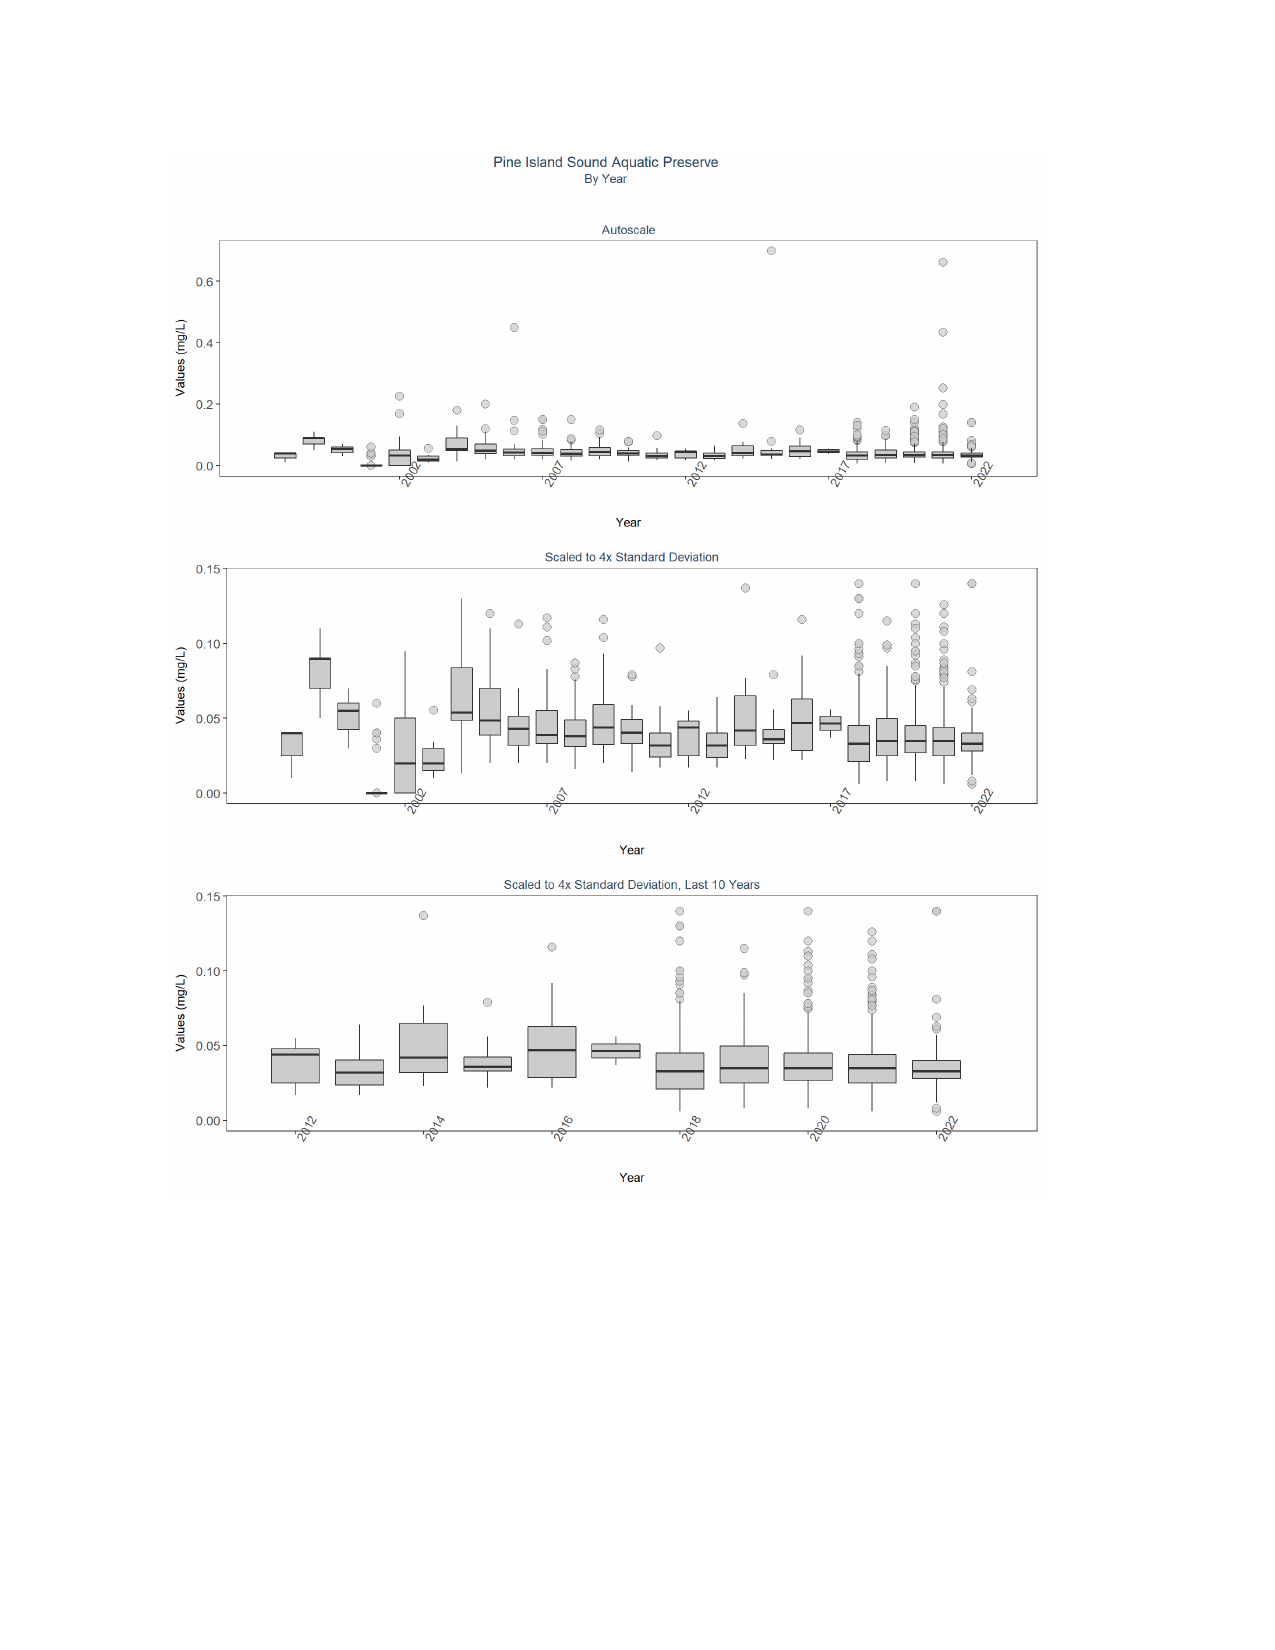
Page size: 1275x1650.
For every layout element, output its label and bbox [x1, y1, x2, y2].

picture [168, 150, 1044, 1200]
